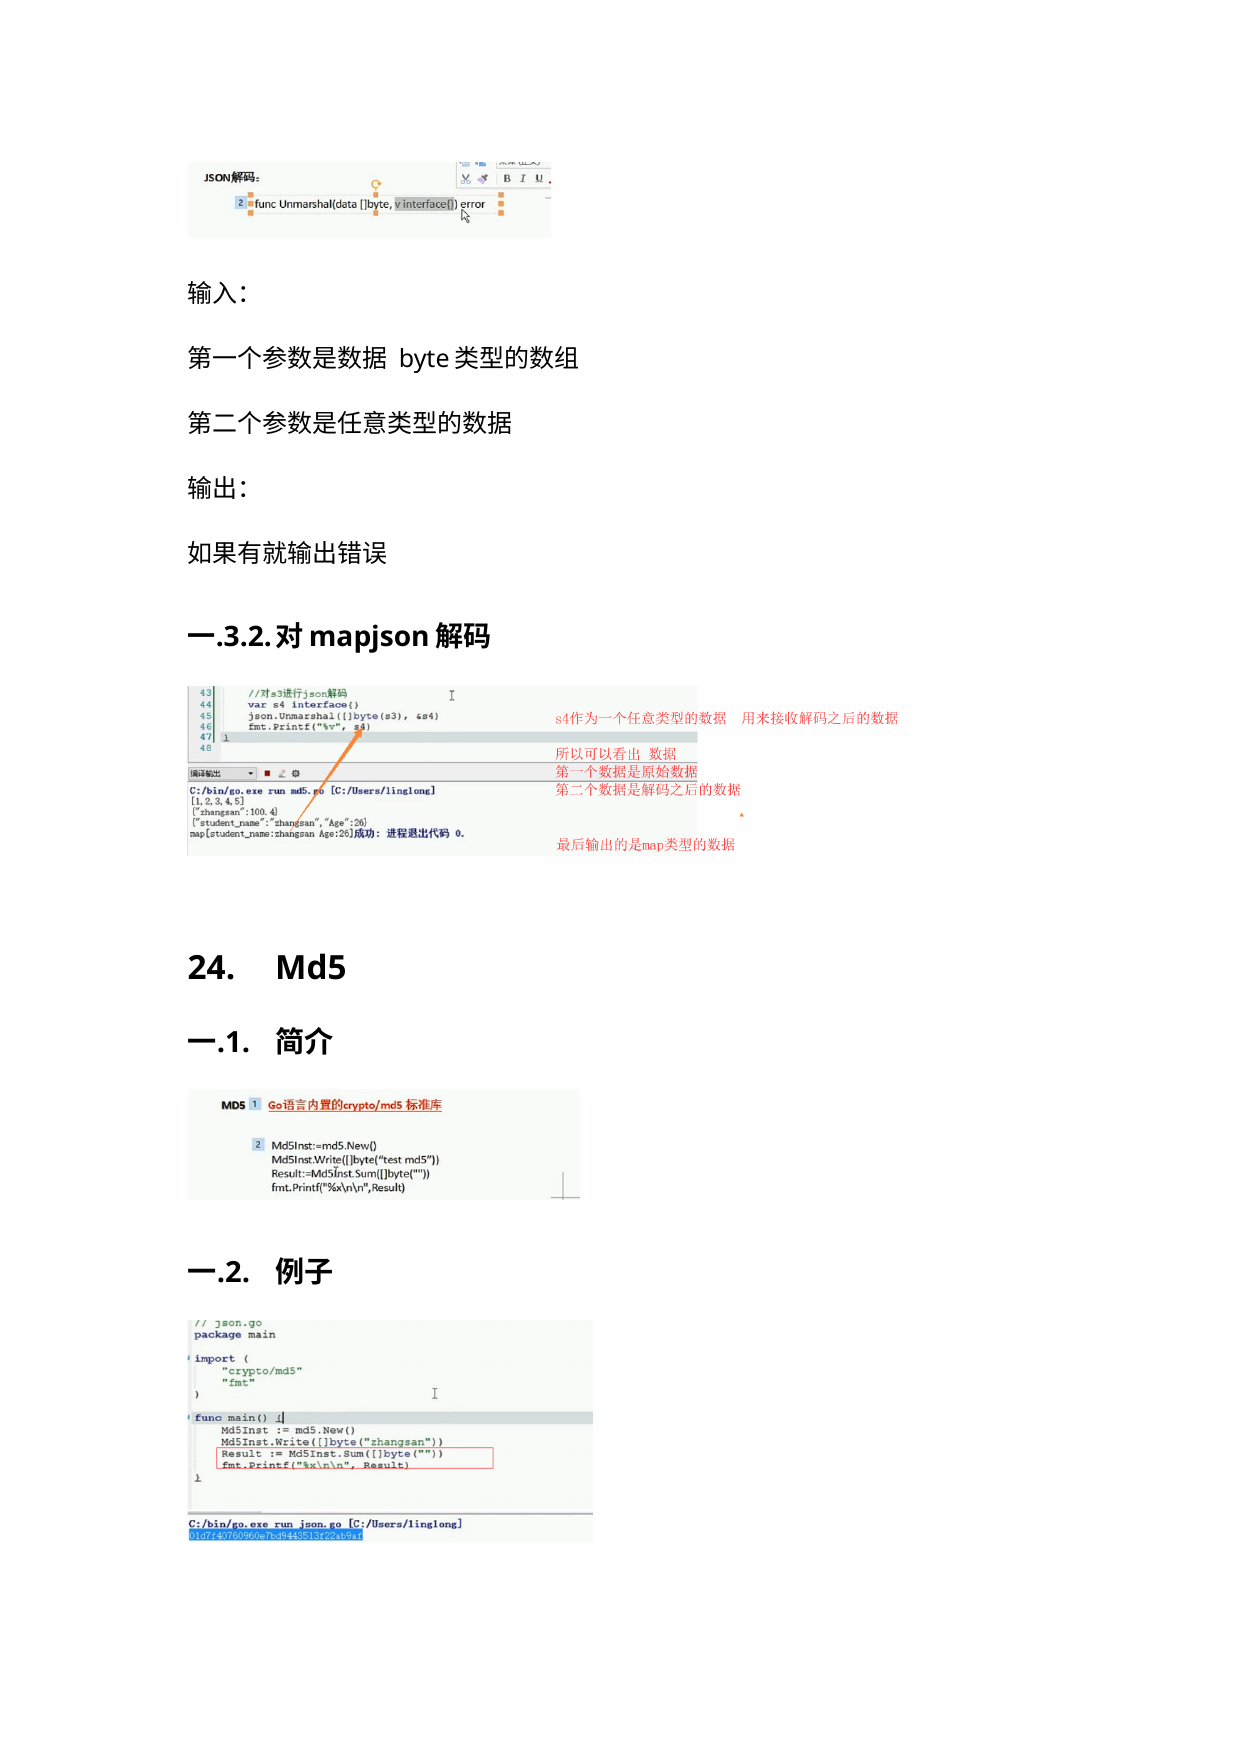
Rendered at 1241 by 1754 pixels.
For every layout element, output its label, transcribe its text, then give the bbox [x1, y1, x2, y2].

subtitle 例子 [187, 1249, 1053, 1291]
subtitle Md5 [187, 944, 1053, 989]
picture [187, 1089, 580, 1200]
text 输出： [187, 454, 1053, 519]
text 输入： [187, 259, 1053, 324]
picture [187, 162, 552, 238]
text 第一个参数是数据 byte类型的数组 [187, 324, 1053, 389]
text 如果有就输出错误 [187, 519, 1053, 584]
picture [187, 1320, 593, 1544]
subtitle 对mapjson解码 [187, 614, 1053, 654]
subtitle 简介 [187, 1018, 1053, 1061]
text 第二个参数是任意类型的数据 [187, 389, 1053, 454]
picture [187, 683, 1052, 926]
